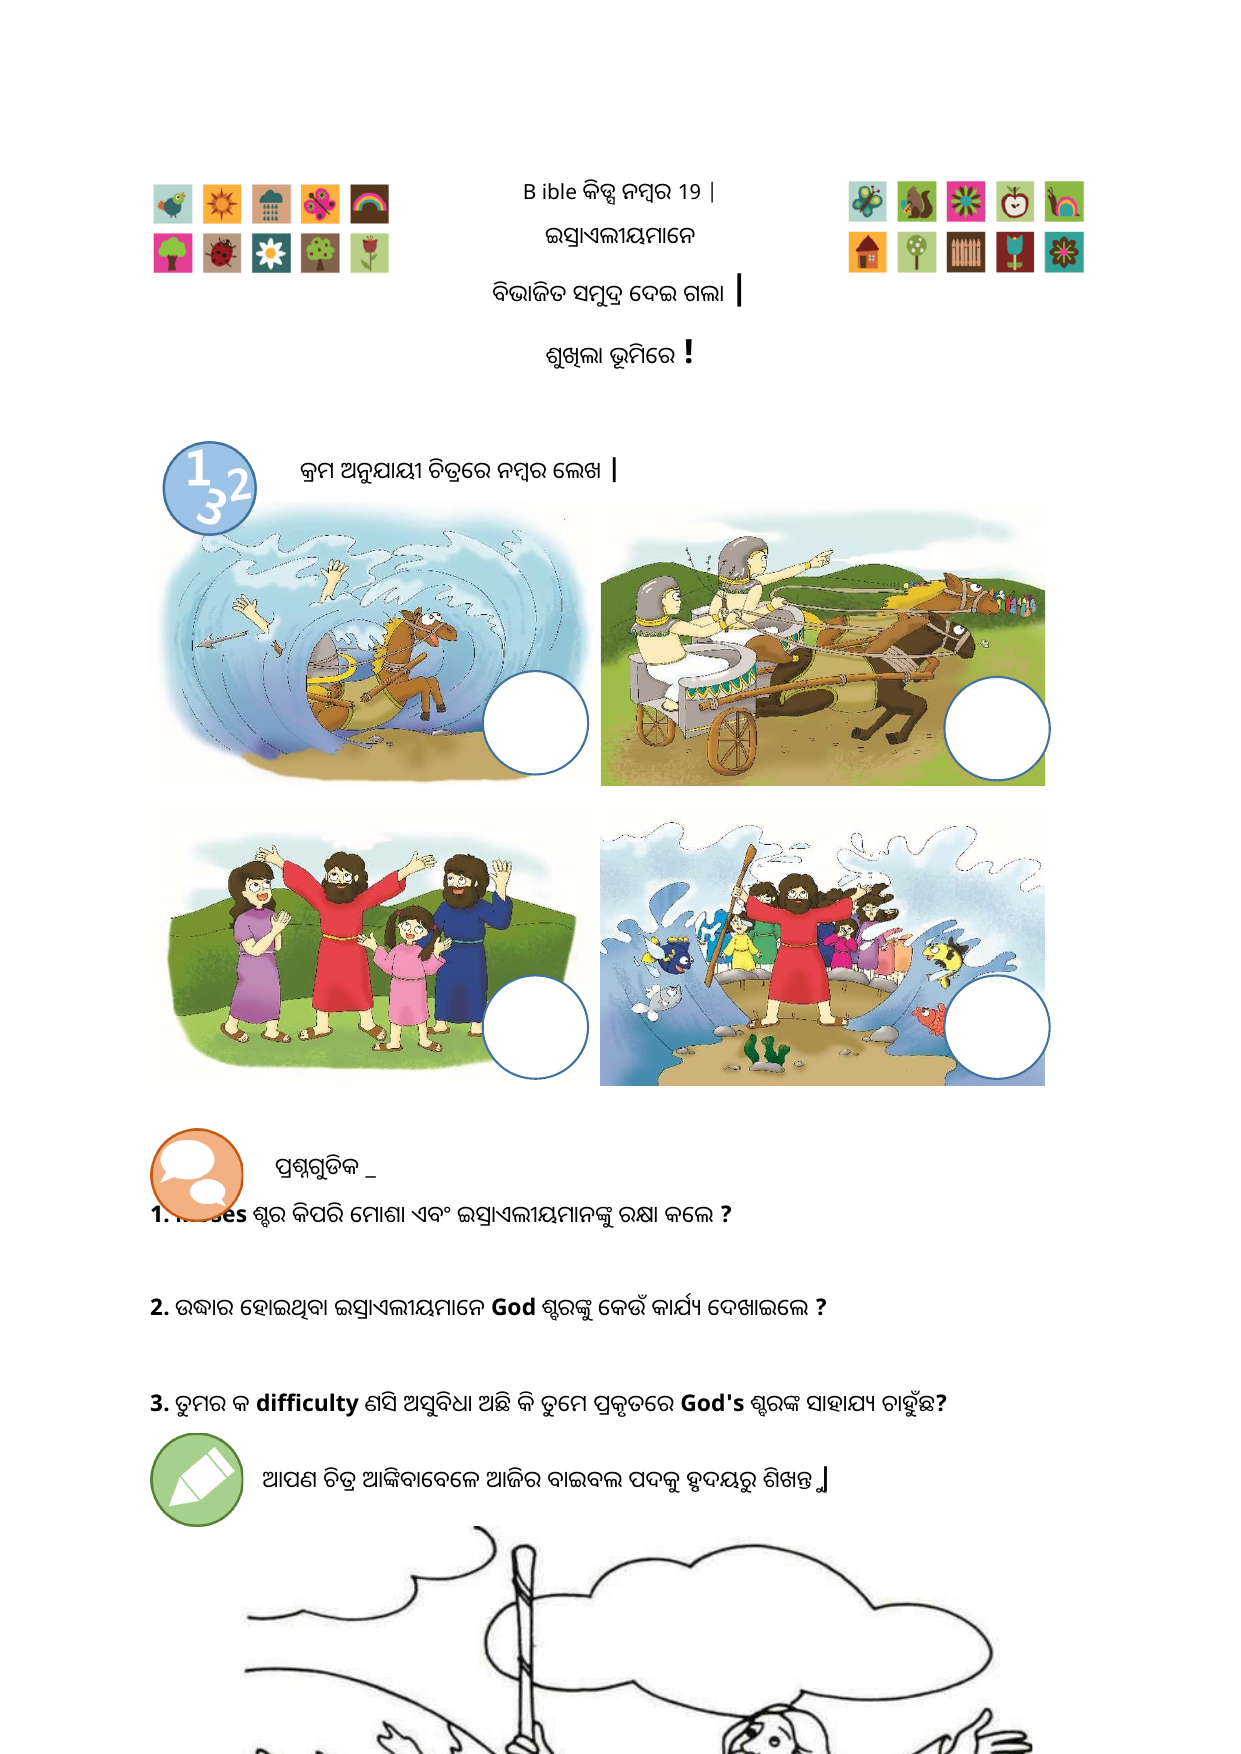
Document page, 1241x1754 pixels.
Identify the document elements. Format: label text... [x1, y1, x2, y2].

picture [843, 179, 1085, 277]
text 2. ଉଦ୍ଧାର ହୋଇଥିବା ଇସ୍ରାଏଲୀୟମାନେ God ଶ୍ବରଙ୍କୁ କେଉଁ କାର୍ଯ୍ୟ ଦେଖାଇଲେ ? [150, 1291, 1090, 1323]
text ଇସ୍ରାଏଲୀୟମାନେ [396, 222, 843, 249]
text କ୍ରମ ଅନୁଯାୟୀ ଚିତ୍ରରେ ନମ୍ବର ଲେଖ | [288, 452, 1090, 486]
text B ible କିଡ୍ସ ନମ୍ବର 19 | [150, 177, 1090, 206]
picture [150, 183, 396, 277]
picture [600, 802, 1045, 1086]
text ଶୁଖିଲା ଭୂମିରେ ! [150, 327, 1090, 373]
text 1. Moses ଶ୍ବର କିପରି ମୋଶା ଏବଂ ଇସ୍ରାଏଲୀୟମାନଙ୍କୁ ରକ୍ଷା କଲେ ? [150, 1198, 1090, 1229]
picture [150, 1433, 1033, 1754]
text ବିଭାଜିତ ସମୁଦ୍ର ଦେଇ ଗଲା | [150, 265, 1090, 311]
text 3. ତୁମର କ difficulty ଣସି ଅସୁବିଧା ଅଛି କି ତୁମେ ପ୍ରକୃତରେ God's ଶ୍ବରଙ୍କ ସାହାଯ୍ୟ ଚାହୁଁଛ? [150, 1387, 1090, 1418]
picture [150, 1128, 244, 1222]
text ଆପଣ ଚିତ୍ର ଆଙ୍କିବାବେଳେ ଆଜିର ବାଇବଲ ପଦକୁ ହୃଦୟରୁ ଶିଖନ୍ତୁ | [244, 1460, 1090, 1494]
picture [600, 502, 1046, 786]
text ପ୍ରଶ୍ନଗୁଡିକ _ [244, 1148, 1090, 1182]
picture [150, 802, 595, 1086]
picture [150, 422, 596, 786]
